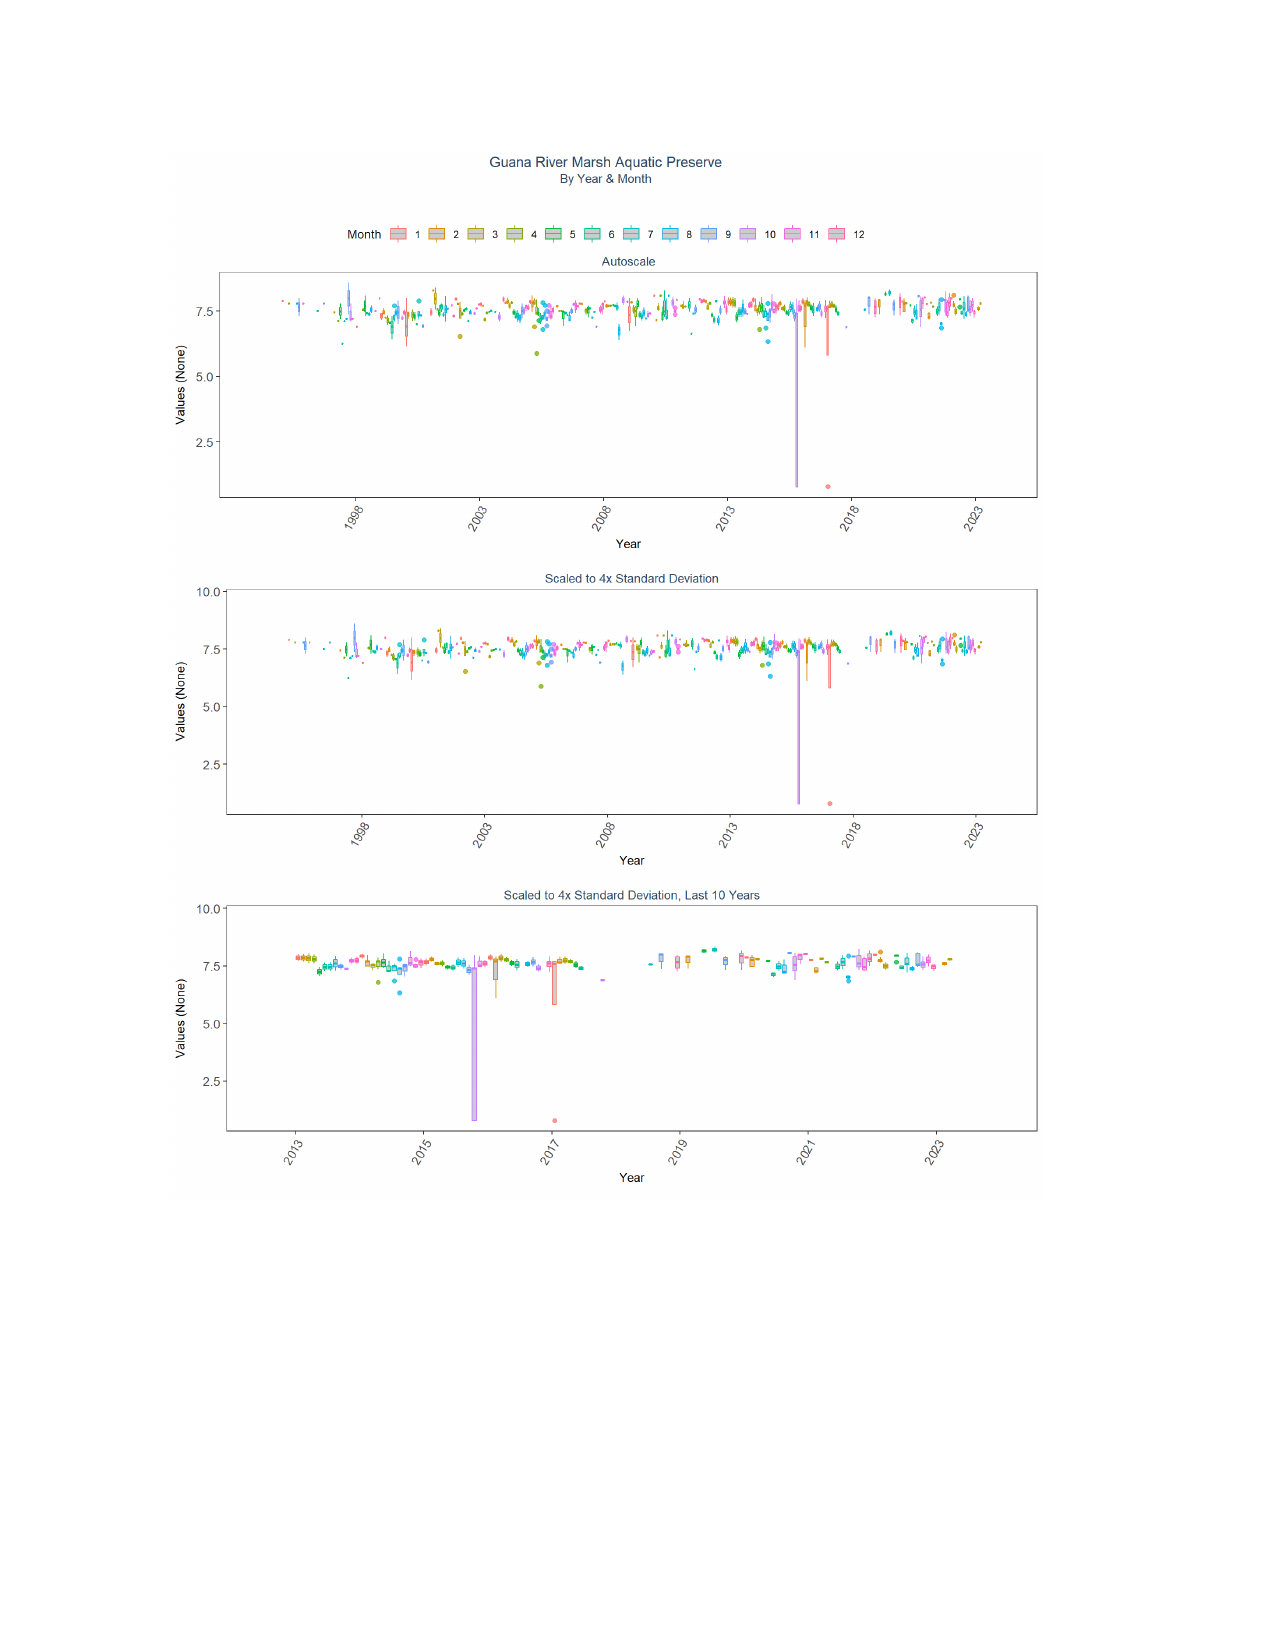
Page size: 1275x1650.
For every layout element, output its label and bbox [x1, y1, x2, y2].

picture [168, 150, 1044, 1200]
